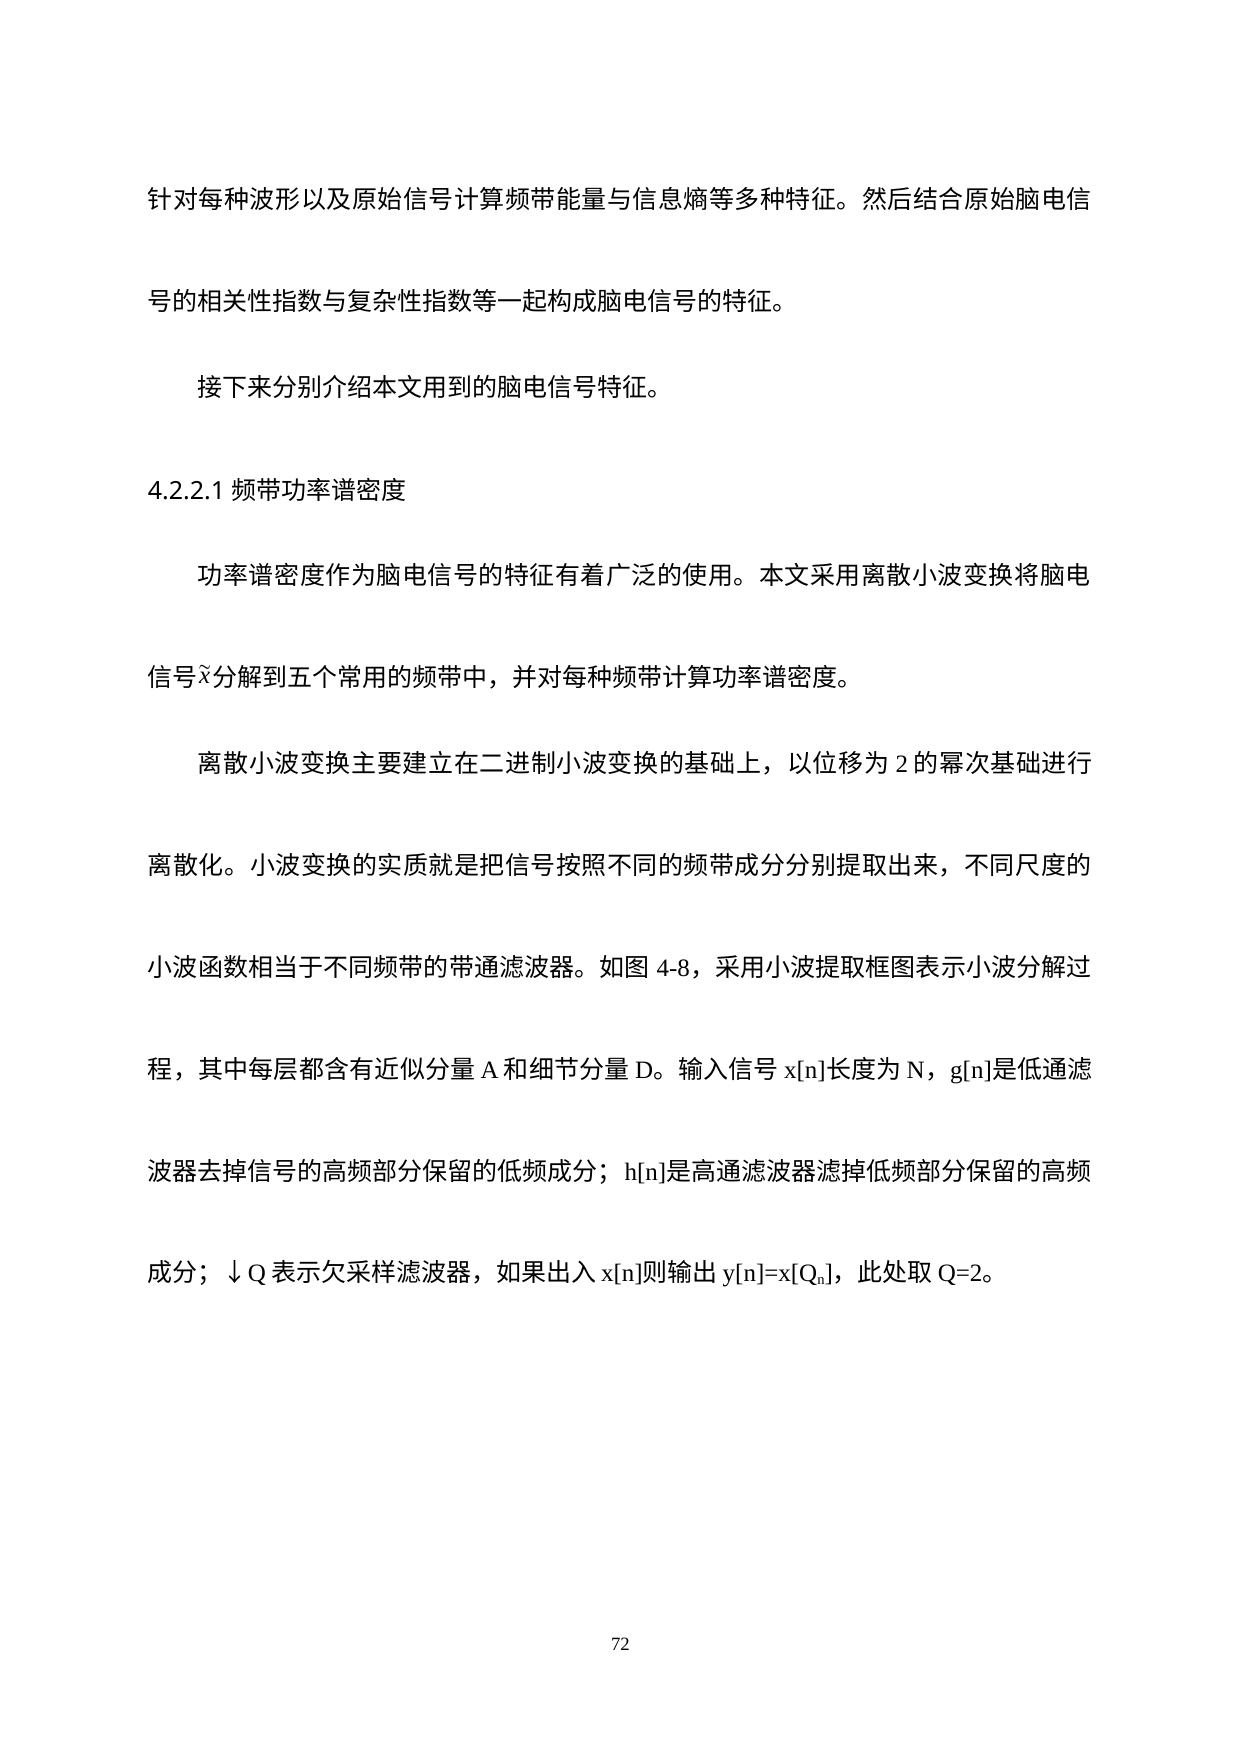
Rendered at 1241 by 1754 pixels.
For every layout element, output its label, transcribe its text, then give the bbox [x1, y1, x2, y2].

text 功率谱密度作为脑电信号的特征有着广泛的使用。本文采用离散小波变换将脑电信号分解到五个常用的频带中，并对每种频带计算功率谱密度。 [148, 540, 1092, 709]
text 接下来分别介绍本文用到的脑电信号特征。 [148, 352, 1092, 420]
text 离散小波变换主要建立在二进制小波变换的基础上，以位移为2的幂次基础进行离散化。小波变换的实质就是把信号按照不同的频带成分分别提取出来，不同尺度的小波函数相当于不同频带的带通滤波器。如图4-8，采用小波提取框图表示小波分解过程，其中每层都含有近似分量A和细节分量D。输入信号x[n]长度为N，g[n]是低通滤波器去掉信号的高频部分保留的低频成分；h[n]是高通滤波器滤掉低频部分保留的高频成分；↓Q表示欠采样滤波器，如果出入x[n]则输出y[n]=x[Qn]，此处取Q=2。 [148, 728, 1092, 1305]
subtitle 4.2.2.1 频带功率谱密度 [148, 455, 1092, 523]
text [148, 164, 1092, 334]
